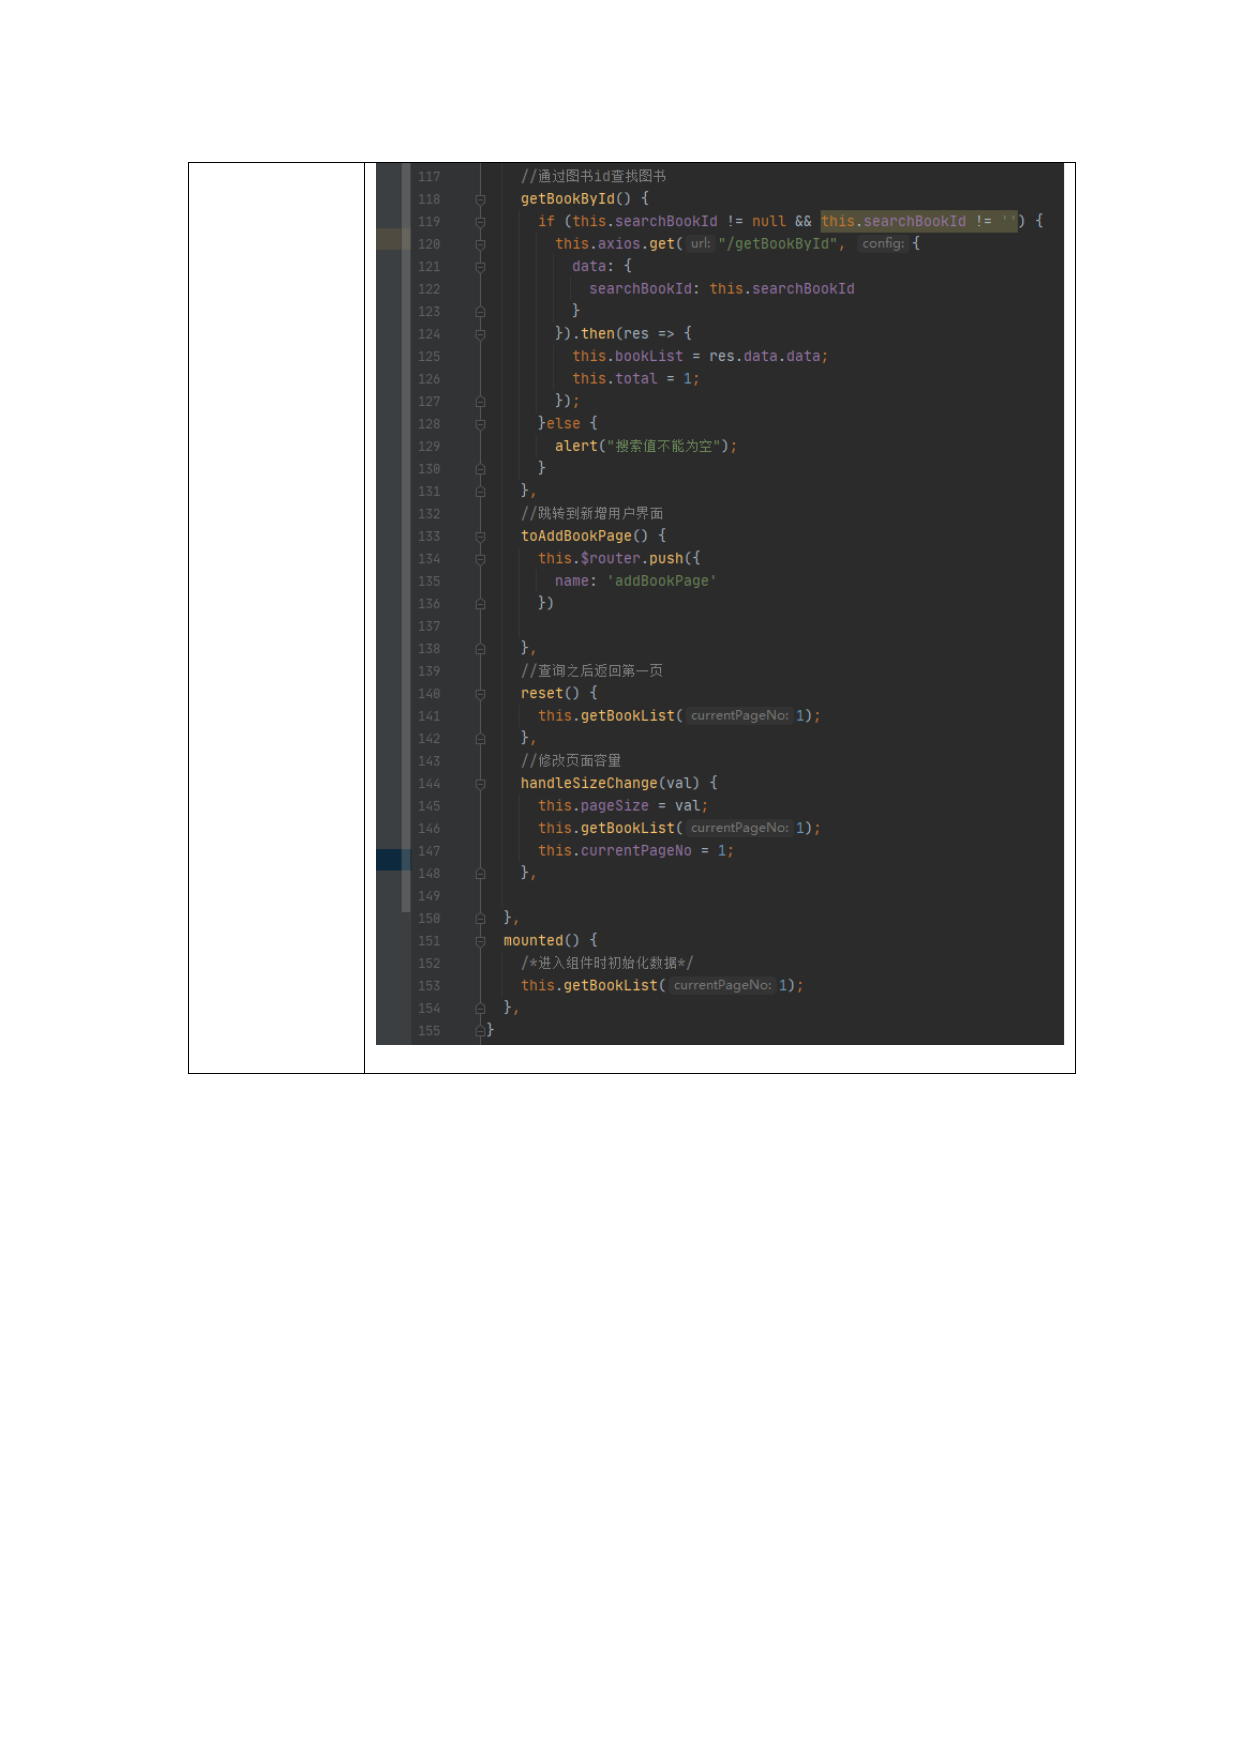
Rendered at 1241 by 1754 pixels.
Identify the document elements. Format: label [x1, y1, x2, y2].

table_cell [189, 163, 364, 1073]
table_cell [365, 163, 1075, 1073]
picture [376, 163, 1065, 1045]
